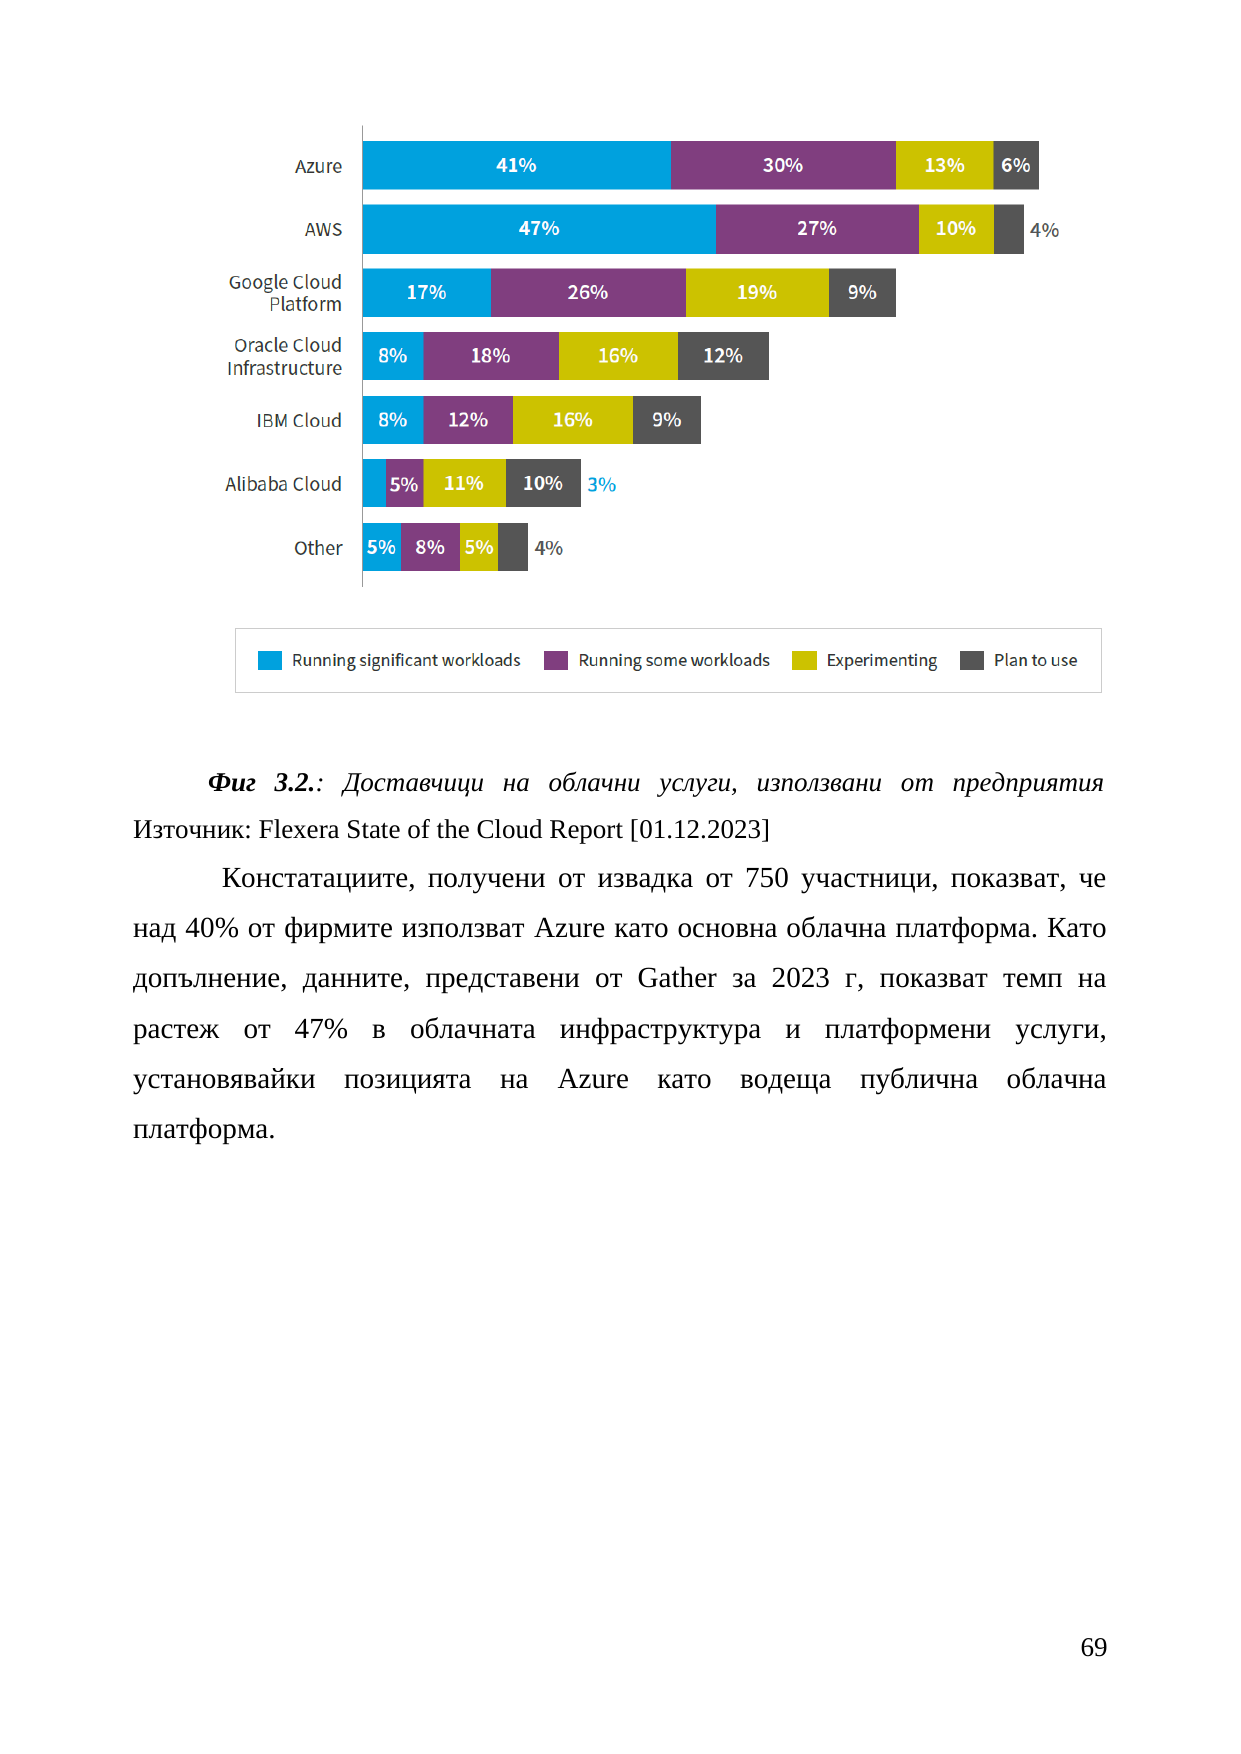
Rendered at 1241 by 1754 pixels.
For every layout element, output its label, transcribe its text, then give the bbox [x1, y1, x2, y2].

text Констатациите, получени от извадка от 750 участници, показват, че над 40% от фирмите използват Azure като основна облачна платформа. Като допълнение, данните, представени от Gather за 2023 г, показват темп на растеж от 47% в облачната инфраструктура и платформени услуги, установявайки позицията на Azure като водеща публична облачна платформа. [133, 860, 1107, 1145]
picture [221, 118, 1108, 700]
text Фиг 3.2.: Доставчици на облачни услуги, използвани от предприятия Източник: Flexera State of the Cloud Report [01.12.2023] [133, 767, 1107, 844]
